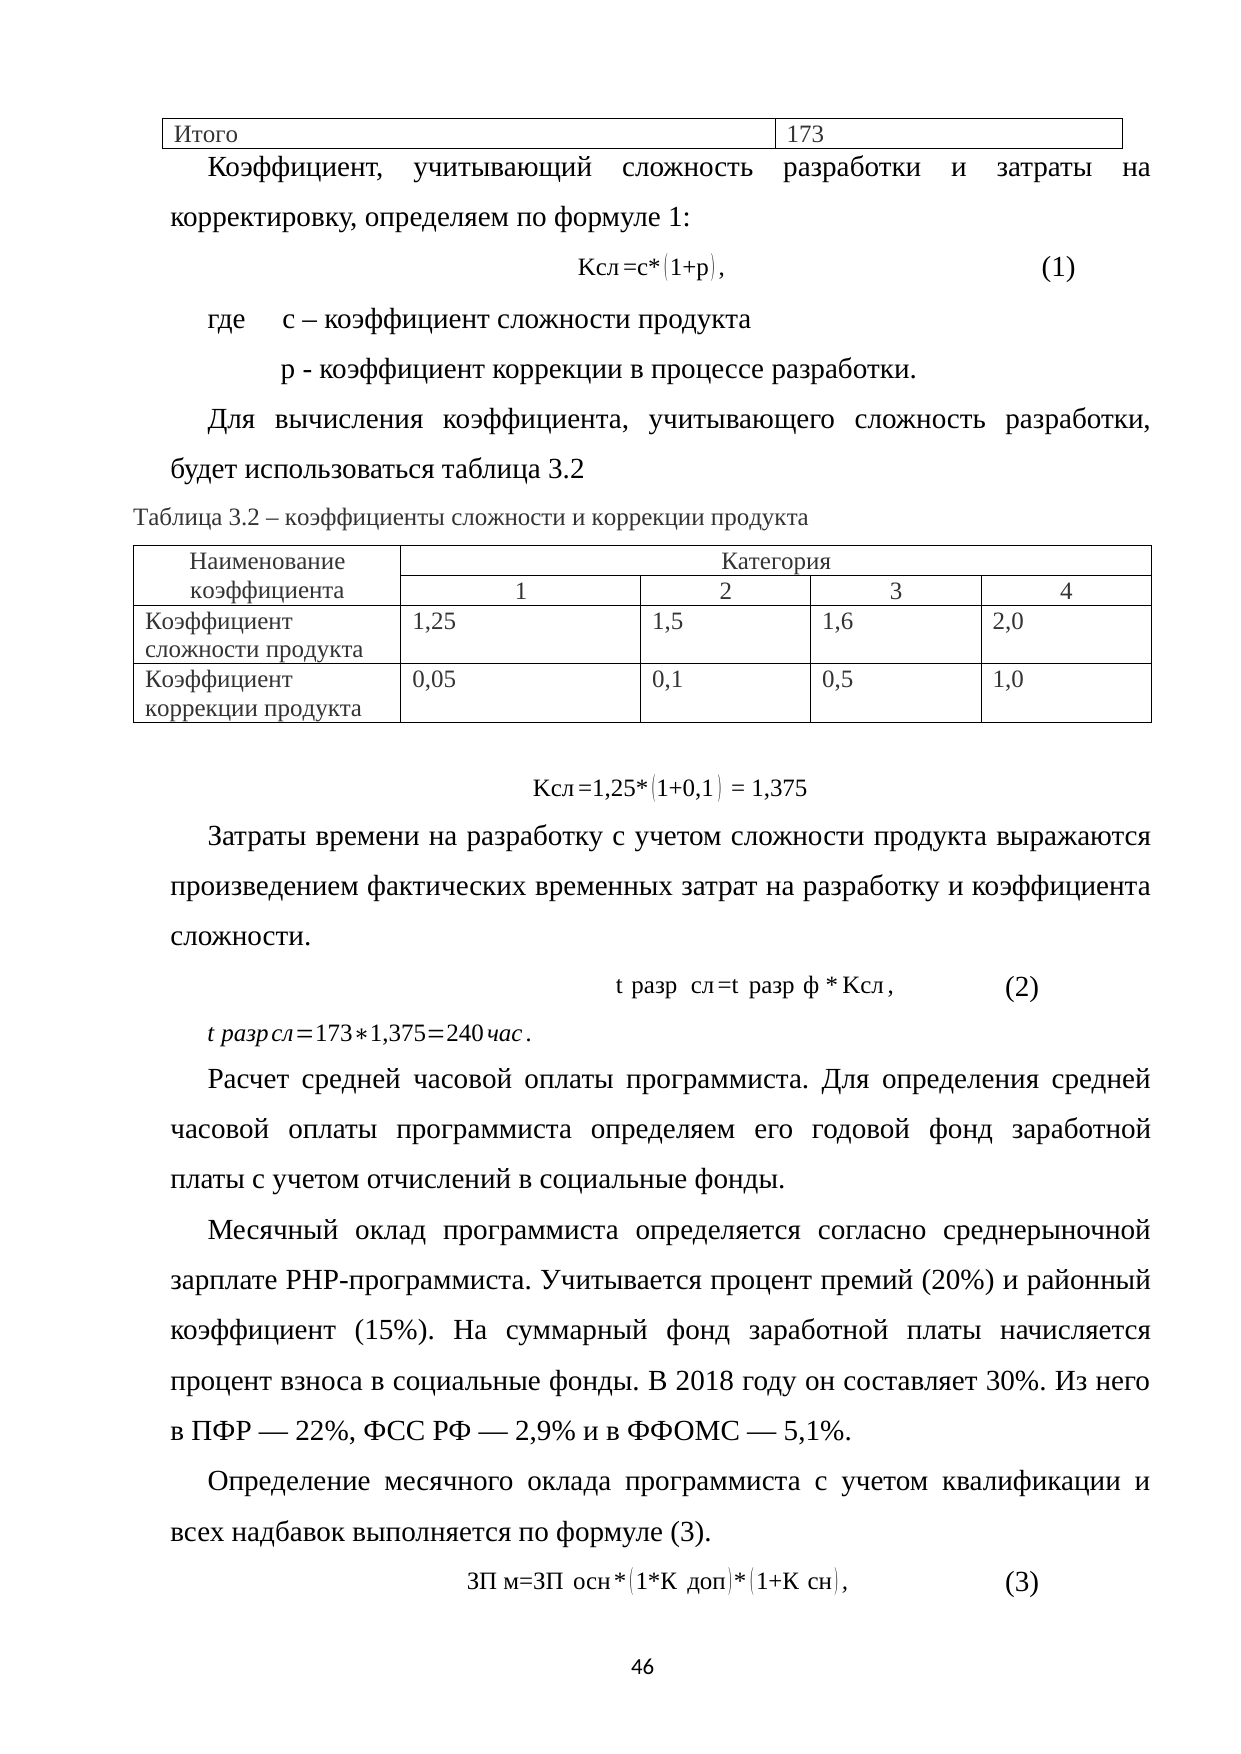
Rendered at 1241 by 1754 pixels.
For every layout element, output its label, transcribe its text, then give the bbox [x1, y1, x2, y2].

table_cell 3 [811, 576, 981, 605]
table_cell 173 [776, 119, 1122, 148]
text (2) [464, 969, 1152, 1002]
table_cell Коэффициент коррекции продукта [134, 664, 400, 722]
text (1) [464, 249, 1152, 284]
table_cell 0,5 [811, 664, 981, 722]
table_cell 2 [641, 576, 810, 605]
table_cell 1,0 [982, 664, 1151, 722]
text (3) [317, 1564, 1152, 1598]
text Затраты времени на разработку с учетом сложности продукта выражаются произведением фактических временных затрат на разработку и коэффициента сложности. [170, 818, 1152, 952]
text Определение месячного оклада программиста с учетом квалификации и всех надбавок выполняется по формуле (3). [170, 1463, 1152, 1547]
table_cell 0,05 [401, 664, 640, 722]
table_cell 1 [401, 576, 640, 605]
table_cell 2,0 [982, 606, 1151, 663]
table_cell 4 [982, 576, 1151, 605]
text p - коэффициент коррекции в процессе разработки. [243, 351, 1152, 384]
table_cell 1,5 [641, 606, 810, 663]
table_header Категория [401, 546, 1151, 575]
text Расчет средней часовой оплаты программиста. Для определения средней часовой оплаты программиста определяем его годовой фонд заработной платы с учетом отчислений в социальные фонды. [170, 1061, 1152, 1195]
table_cell Коэффициент сложности продукта [134, 606, 400, 663]
text Коэффициент, учитывающий сложность разработки и затраты на корректировку, определяем по формуле 1: [170, 149, 1152, 233]
table_cell Итого [163, 119, 775, 148]
text где с – коэффициент сложности продукта [170, 301, 1152, 334]
table_cell 0,1 [641, 664, 810, 722]
text Таблица 3.2 – коэффициенты сложности и коррекции продукта [133, 502, 1152, 531]
text Месячный оклад программиста определяется согласно среднерыночной зарплате PHP-программиста. Учитывается процент премий (20%) и районный коэффициент (15%). На суммарный фонд заработной платы начисляется процент взноса в социальные фонды. В 2018 году он составляет 30%. Из него в ПФР — 22%, ФСС РФ — 2,9% и в ФФОМС — 5,1%. [170, 1212, 1152, 1447]
table_cell 1,6 [811, 606, 981, 663]
table_cell 1,25 [401, 606, 640, 663]
text Для вычисления коэффициента, учитывающего сложность разработки, будет использоваться таблица 3.2 [170, 401, 1152, 485]
table_header Наименование коэффициента [134, 546, 400, 605]
